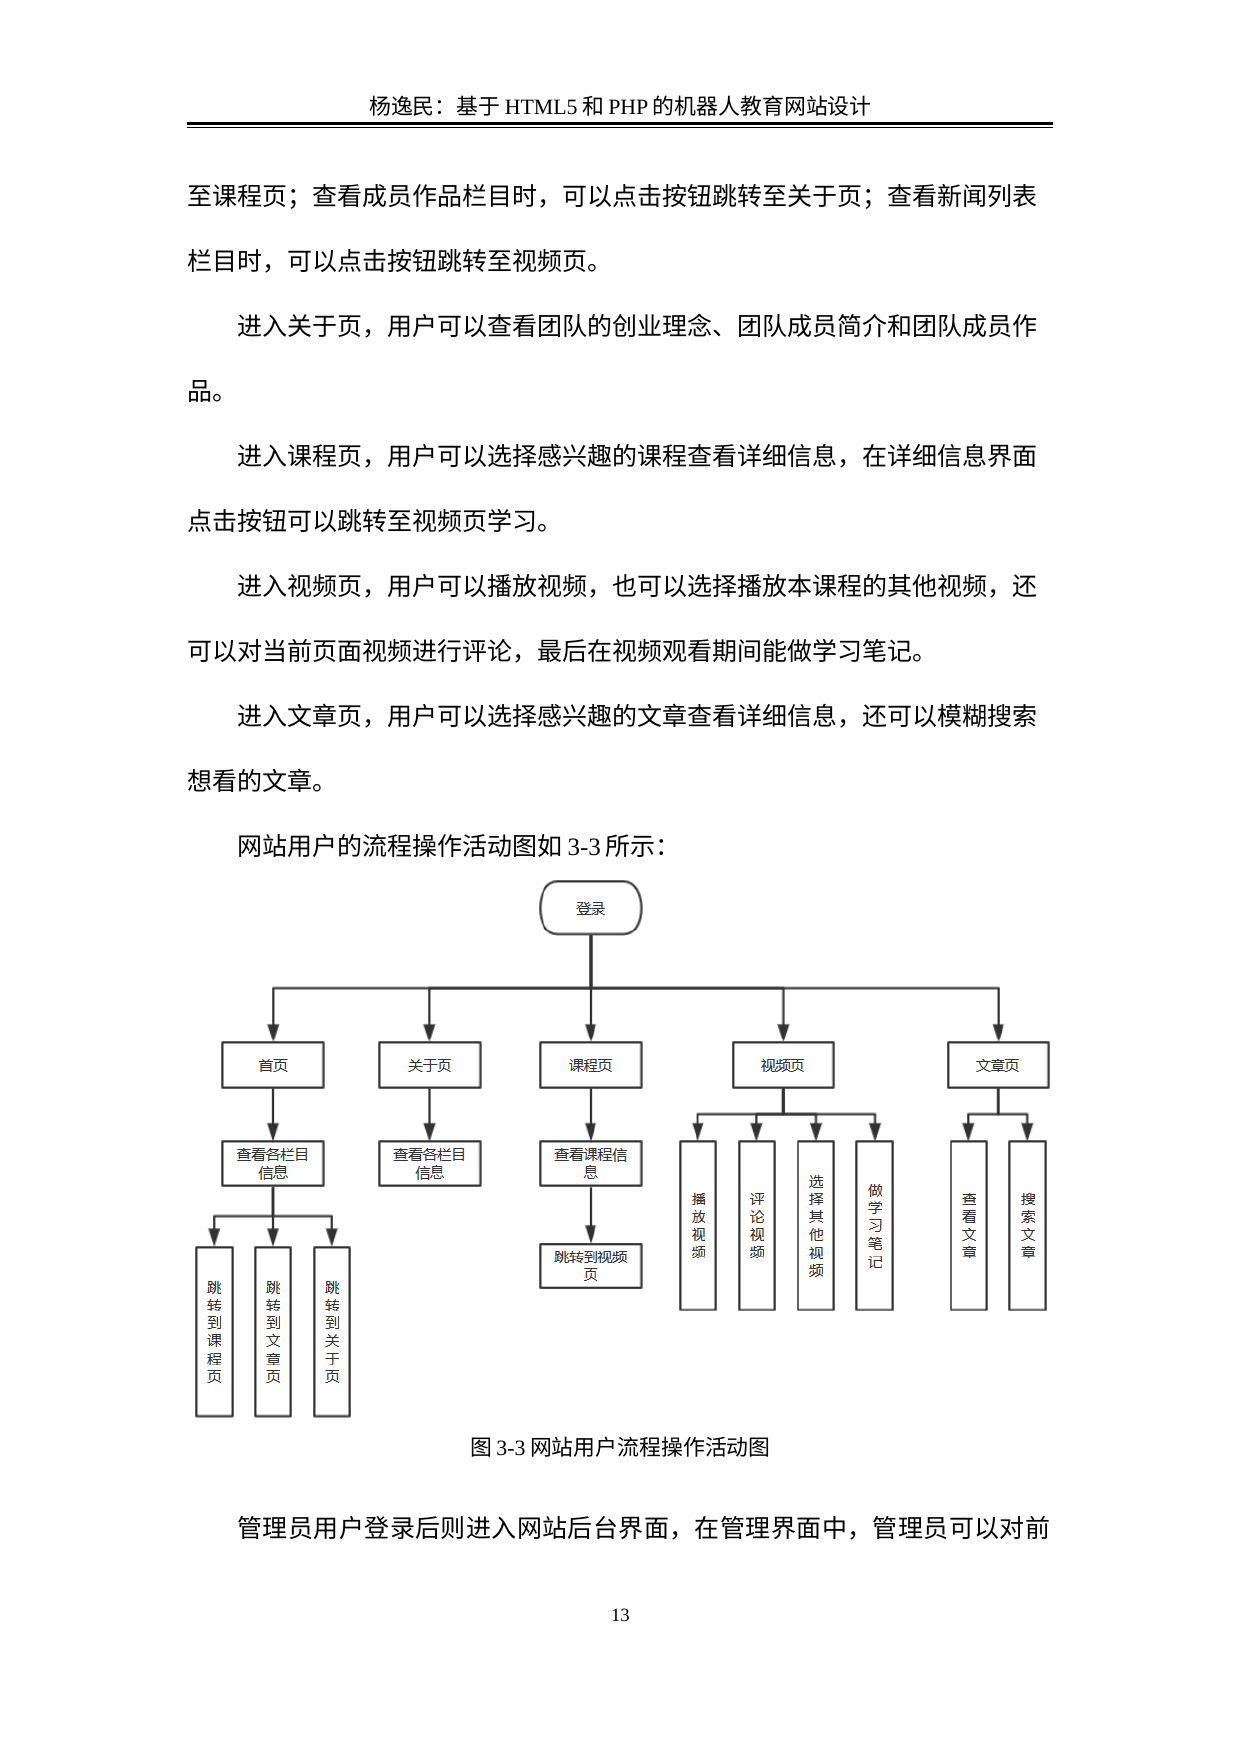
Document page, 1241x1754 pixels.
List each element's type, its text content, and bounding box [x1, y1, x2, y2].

text 网站用户的流程操作活动图如3-3所示： [187, 812, 1053, 876]
text 进入关于页，用户可以查看团队的创业理念、团队成员简介和团队成员作品。 [187, 292, 1053, 422]
text 进入课程页，用户可以选择感兴趣的课程查看详细信息，在详细信息界面点击按钮可以跳转至视频页学习。 [187, 422, 1053, 552]
text 进入文章页，用户可以选择感兴趣的文章查看详细信息，还可以模糊搜索想看的文章。 [187, 682, 1053, 812]
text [187, 162, 1053, 292]
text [187, 1494, 1053, 1559]
text 进入视频页，用户可以播放视频，也可以选择播放本课程的其他视频，还可以对当前页面视频进行评论，最后在视频观看期间能做学习笔记。 [187, 552, 1053, 682]
picture [187, 876, 1053, 1419]
text 图3-3网站用户流程操作活动图 [187, 1429, 1053, 1462]
